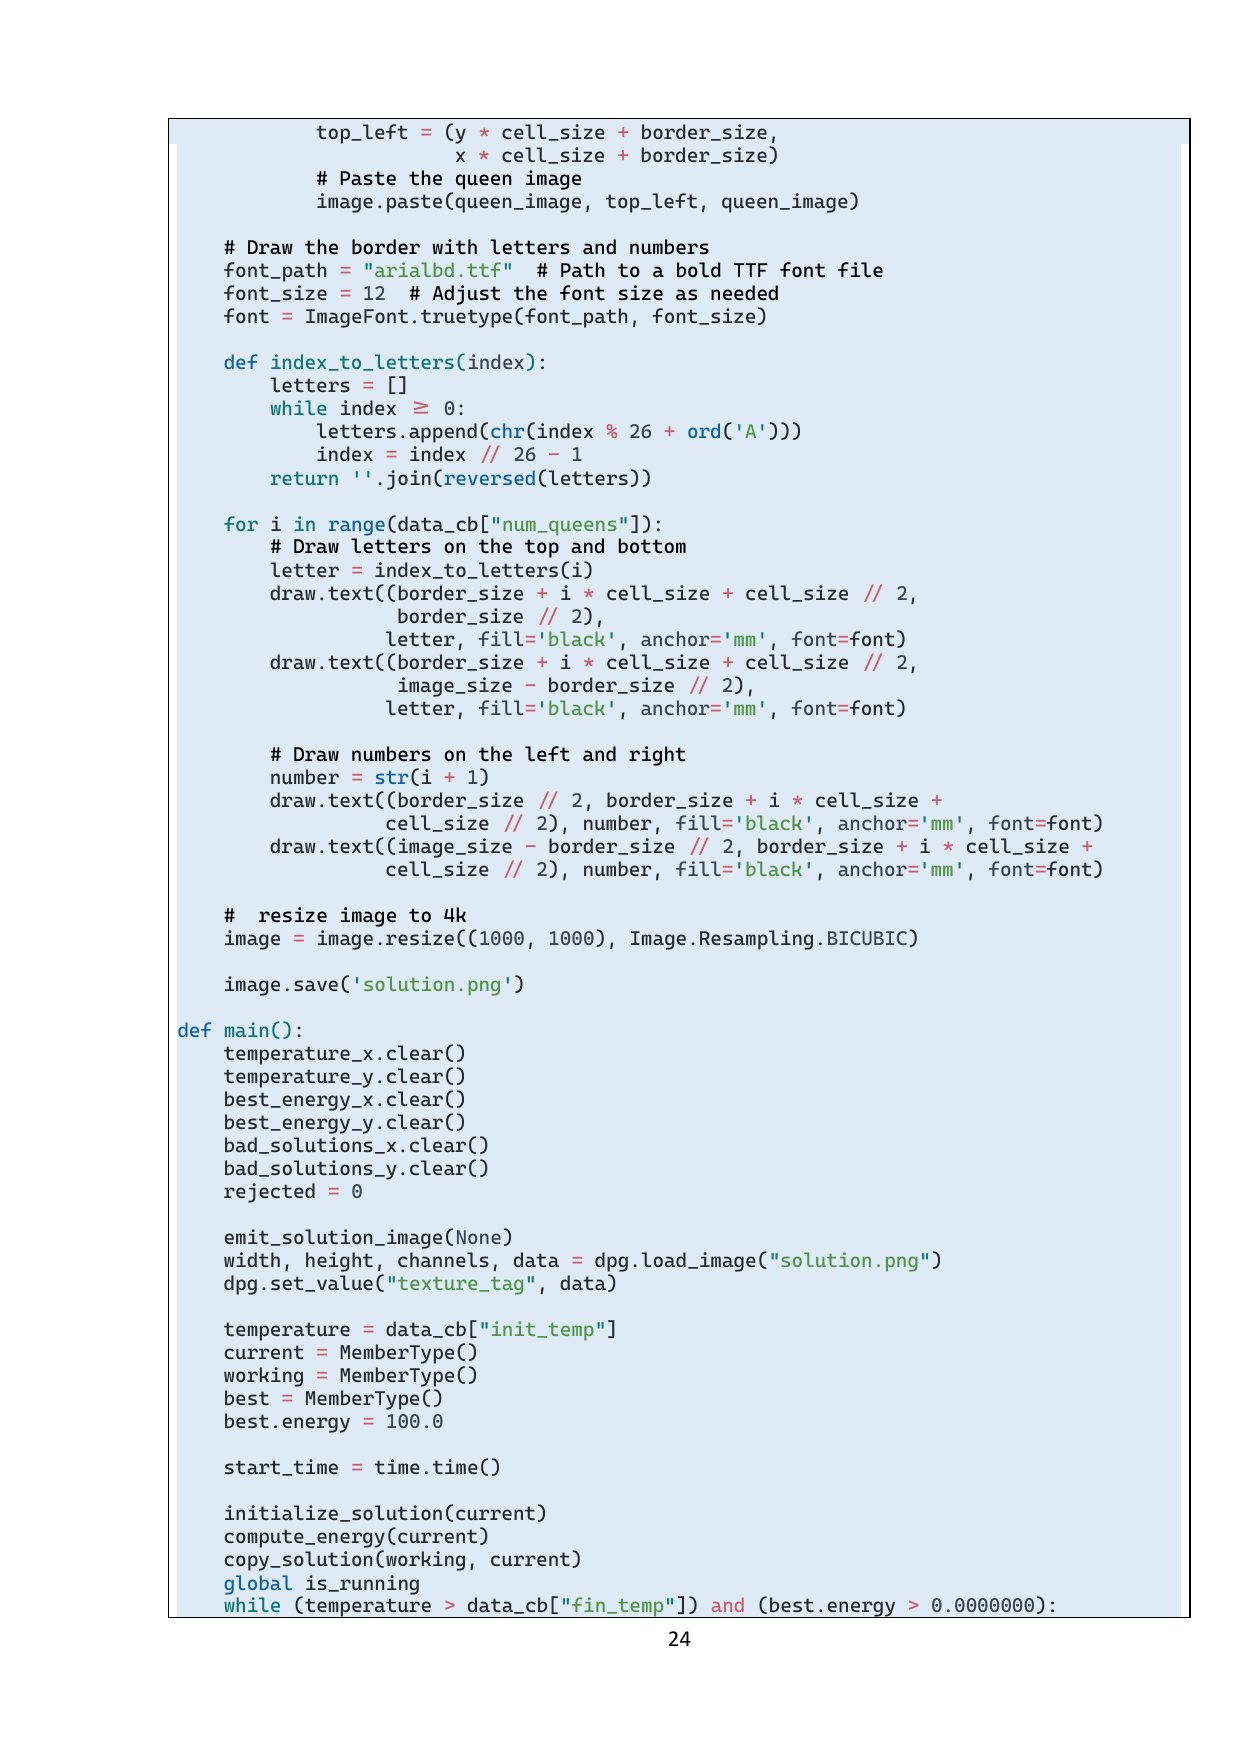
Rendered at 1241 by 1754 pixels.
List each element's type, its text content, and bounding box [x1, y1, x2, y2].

text start_time = time.time() [177, 1456, 1181, 1479]
text best_energy_y.clear() [177, 1111, 1181, 1134]
text bad_solutions_y.clear() [177, 1157, 1181, 1180]
text best.energy = 100.0 [177, 1410, 1181, 1433]
text font_size = 12 # Adjust the font size as needed [177, 282, 1181, 305]
text font_path = "arialbd.ttf" # Path to a bold TTF font file [177, 259, 1181, 282]
text letter = index_to_letters(i) [177, 559, 1181, 582]
text current = MemberType() [177, 1341, 1181, 1364]
text temperature = data_cb["init_temp"] [177, 1318, 1181, 1341]
text image.save('solution.png') [177, 973, 1181, 996]
text font = ImageFont.truetype(font_path, font_size) [177, 305, 1181, 328]
text global is_running [177, 1572, 1181, 1594]
text x * cell_size + border_size) [177, 144, 1181, 167]
text image = image.resize((1000, 1000), Image.Resampling.BICUBIC) [177, 927, 1181, 950]
text letter, fill='black', anchor='mm', font=font) [177, 628, 1181, 651]
text draw.text((border_size + i * cell_size + cell_size // 2, [177, 651, 1181, 674]
text working = MemberType() [177, 1364, 1181, 1387]
text best_energy_x.clear() [177, 1088, 1181, 1111]
text letters.append(chr(index % 26 + ord('A'))) [177, 421, 1181, 443]
text # Draw numbers on the left and right [177, 743, 1181, 766]
text def index_to_letters(index): [177, 351, 1181, 374]
text initialize_solution(current) [177, 1502, 1181, 1526]
text # Paste the queen image [177, 167, 1181, 190]
text def main(): [177, 1019, 1181, 1042]
text compute_energy(current) [177, 1526, 1181, 1548]
text temperature_y.clear() [177, 1065, 1181, 1088]
text cell_size // 2), number, fill='black', anchor='mm', font=font) [177, 812, 1181, 835]
text dpg.set_value("texture_tag", data) [177, 1272, 1181, 1295]
text border_size // 2), [177, 605, 1181, 628]
text draw.text((image_size - border_size // 2, border_size + i * cell_size + [177, 835, 1181, 858]
text letter, fill='black', anchor='mm', font=font) [177, 697, 1181, 720]
text # Draw letters on the top and bottom [177, 536, 1181, 559]
text temperature_x.clear() [177, 1042, 1181, 1065]
text while index >= 0: [177, 397, 1181, 421]
text image_size - border_size // 2), [177, 674, 1181, 697]
text cell_size // 2), number, fill='black', anchor='mm', font=font) [177, 858, 1181, 881]
text draw.text((border_size + i * cell_size + cell_size // 2, [177, 582, 1181, 605]
text while (temperature > data_cb["fin_temp"]) and (best.energy > 0.0000000): [177, 1594, 1181, 1617]
text draw.text((border_size // 2, border_size + i * cell_size + [177, 789, 1181, 812]
text emit_solution_image(None) [177, 1226, 1181, 1249]
text top_left = (y * cell_size + border_size, [169, 119, 1189, 144]
text # resize image to 4k [177, 904, 1181, 927]
text image.paste(queen_image, top_left, queen_image) [177, 190, 1181, 213]
text bad_solutions_x.clear() [177, 1134, 1181, 1157]
text # Draw the border with letters and numbers [177, 236, 1181, 259]
text letters = [] [177, 374, 1181, 397]
text index = index // 26 - 1 [177, 443, 1181, 467]
text for i in range(data_cb["num_queens"]): [177, 513, 1181, 536]
text return ''.join(reversed(letters)) [177, 467, 1181, 489]
text number = str(i + 1) [177, 766, 1181, 789]
text copy_solution(working, current) [177, 1548, 1181, 1572]
text best = MemberType() [177, 1387, 1181, 1410]
text rejected = 0 [177, 1180, 1181, 1203]
text width, height, channels, data = dpg.load_image("solution.png") [177, 1249, 1181, 1272]
